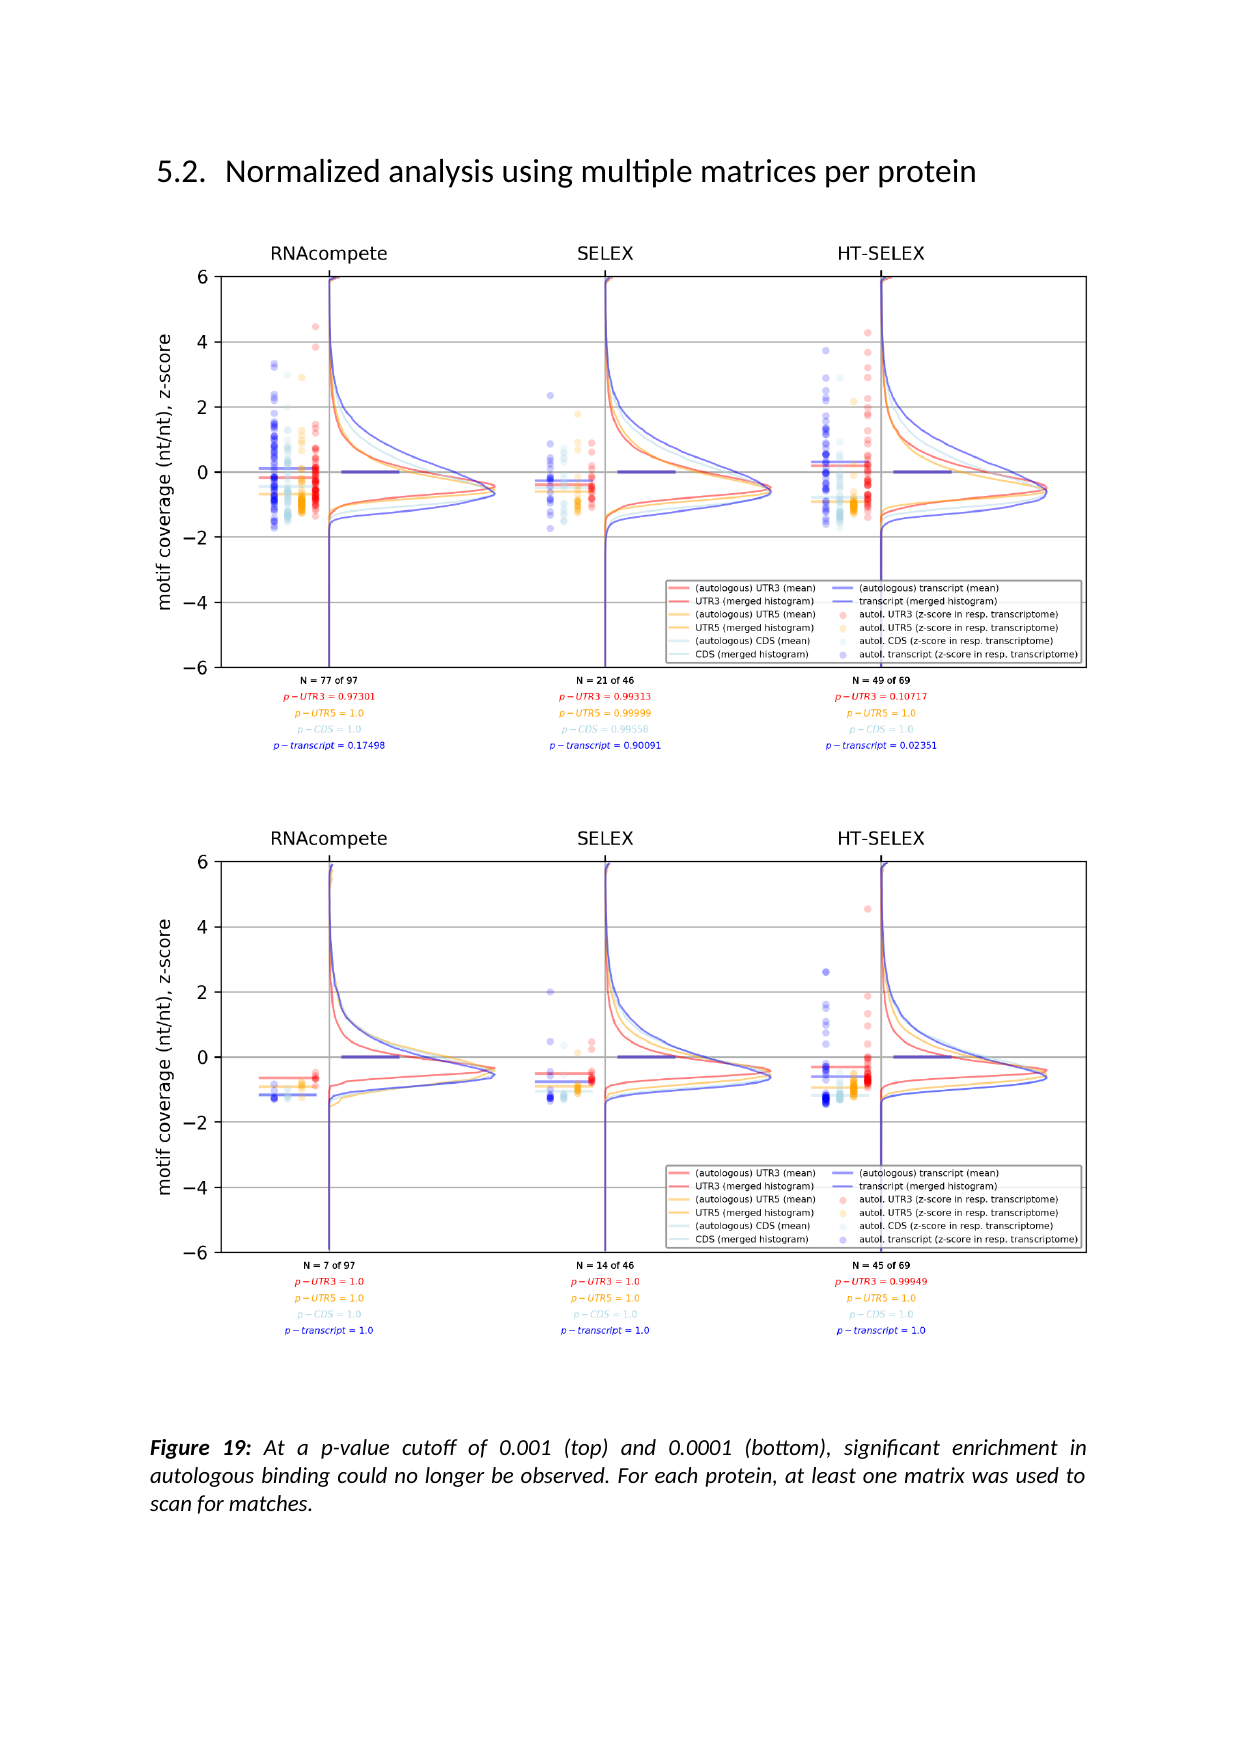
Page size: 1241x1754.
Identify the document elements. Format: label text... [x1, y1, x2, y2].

subtitle Normalized analysis using multiple matrices per protein [156, 150, 1090, 191]
picture [150, 239, 1091, 754]
picture [150, 825, 1091, 1339]
